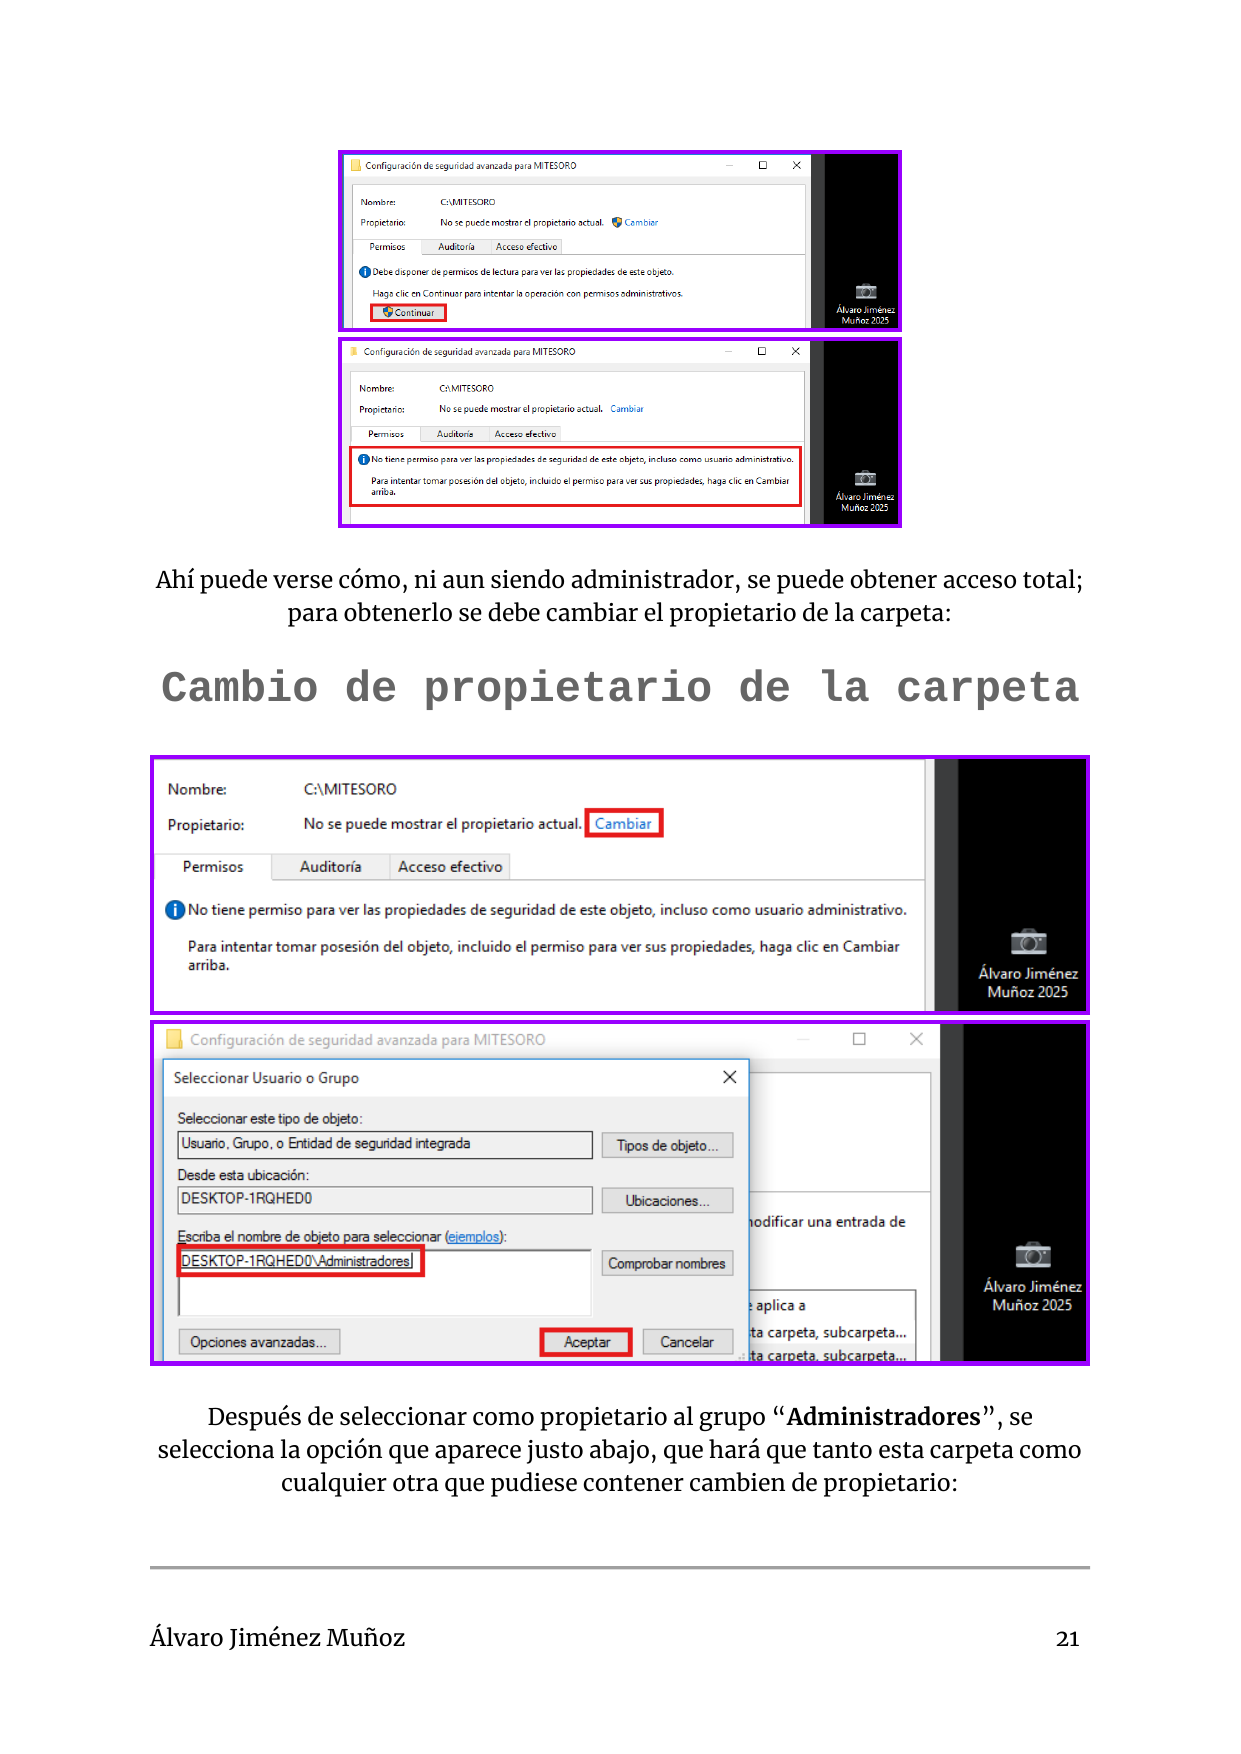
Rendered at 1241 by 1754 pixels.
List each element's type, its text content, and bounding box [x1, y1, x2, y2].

text Después de seleccionar como propietario al grupo “Administradores”, se selecciona la opción que aparece justo abajo, que hará que tanto esta carpeta como cualquier otra que pudiese contener cambien de propietario: [150, 1403, 1090, 1498]
picture [154, 1024, 1086, 1361]
picture [342, 341, 898, 524]
picture [154, 759, 1086, 1011]
subtitle Cambio de propietario de la carpeta [150, 665, 1090, 714]
text Ahí puede verse cómo, ni aun siendo administrador, se puede obtener acceso total; para obtenerlo se debe cambiar el propietario de la carpeta: [150, 566, 1090, 627]
picture [342, 154, 898, 328]
